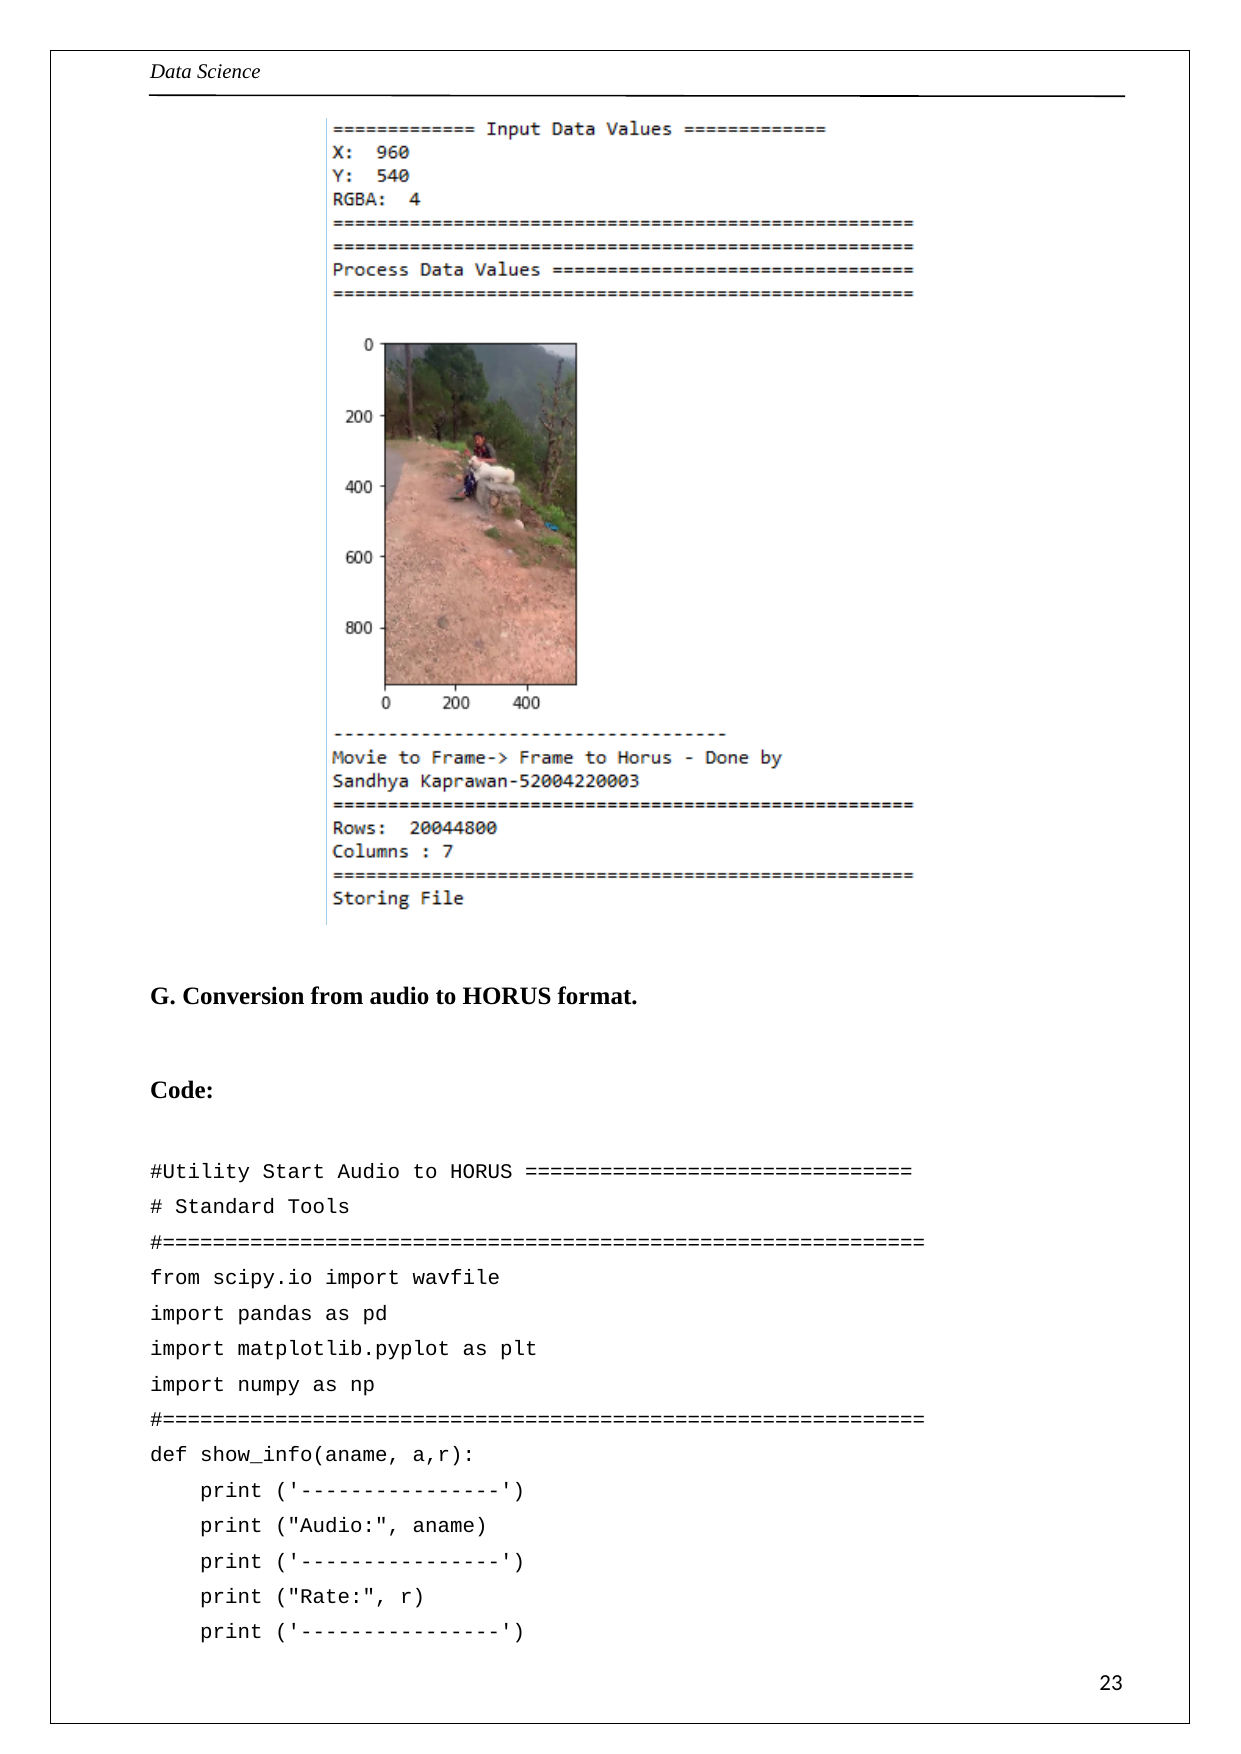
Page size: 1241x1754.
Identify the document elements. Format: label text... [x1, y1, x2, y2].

text #============================================================= [150, 1232, 1122, 1256]
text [150, 1409, 1122, 1433]
text G. Conversion from audio to HORUS format. [150, 981, 1122, 1010]
text print ('----------------') [150, 1480, 1122, 1503]
text Code: [150, 1075, 1122, 1104]
text import matplotlib.pyplot as plt [150, 1338, 1122, 1362]
text print ('----------------') [150, 1622, 1122, 1645]
text import numpy as np [150, 1374, 1122, 1397]
text import pandas as pd [150, 1303, 1122, 1326]
text print ("Audio:", aname) [150, 1515, 1122, 1539]
picture [326, 118, 947, 925]
text # Standard Tools [150, 1197, 1122, 1220]
text print ('----------------') [150, 1551, 1122, 1574]
text from scipy.io import wavfile [150, 1267, 1122, 1291]
text #Utility Start Audio to HORUS =============================== [150, 1161, 1122, 1185]
text def show_info(aname, a,r): [150, 1444, 1122, 1468]
text print ("Rate:", r) [150, 1586, 1122, 1610]
